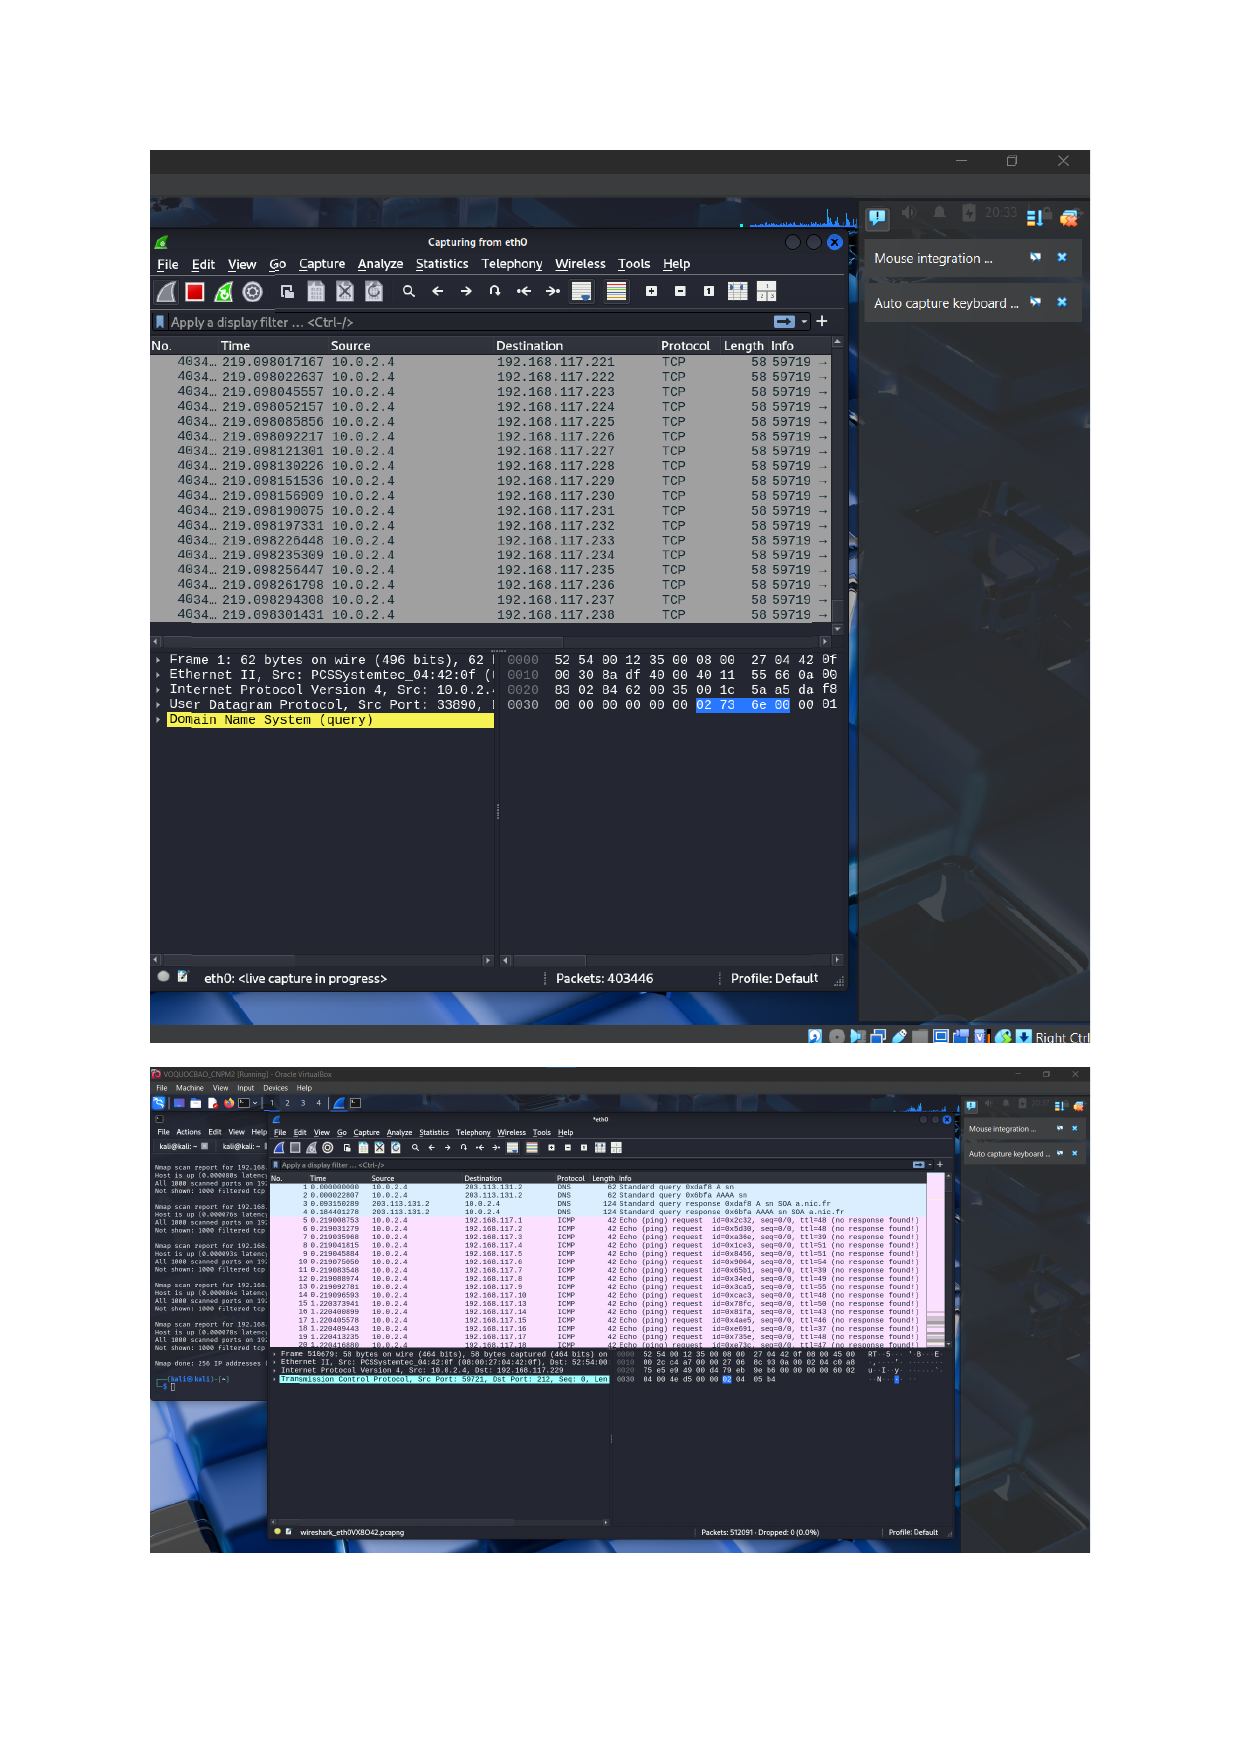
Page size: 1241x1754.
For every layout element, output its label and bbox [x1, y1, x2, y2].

picture [150, 150, 1091, 1043]
picture [150, 1067, 1091, 1553]
